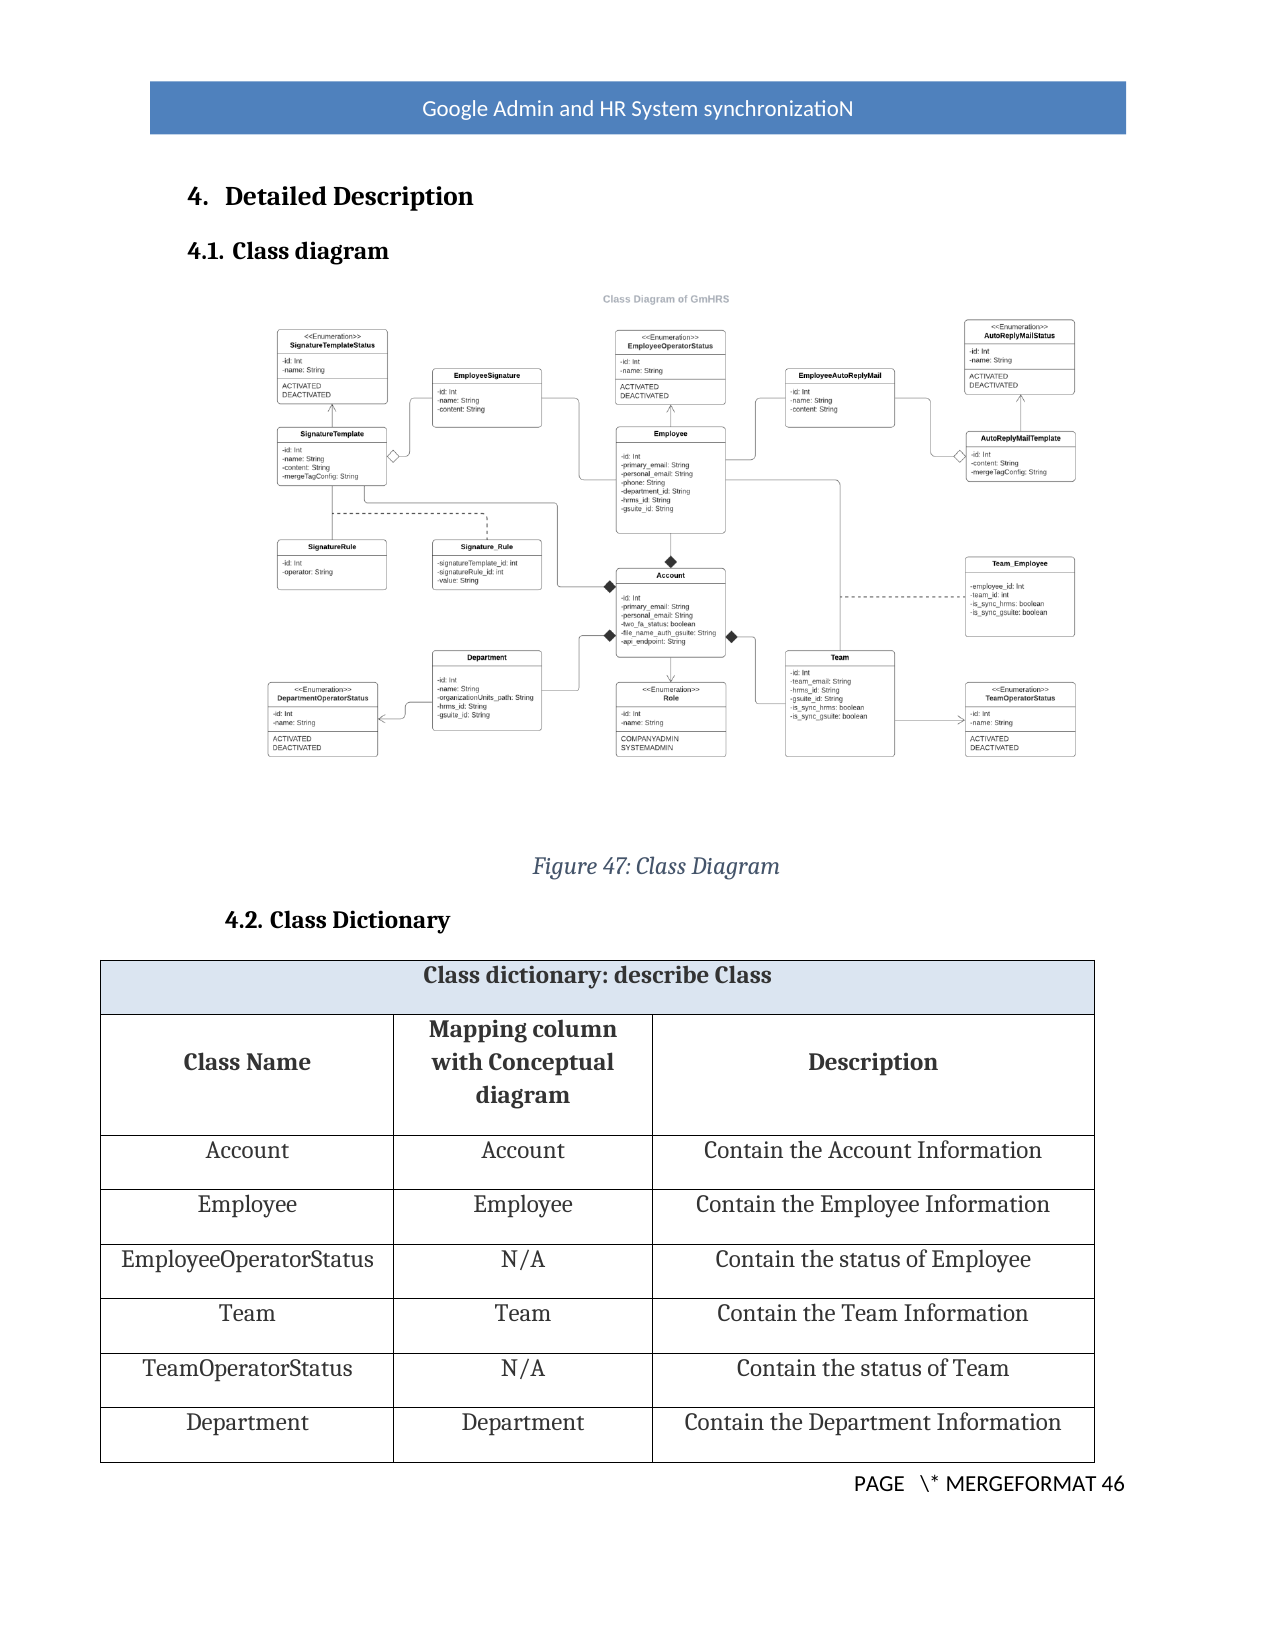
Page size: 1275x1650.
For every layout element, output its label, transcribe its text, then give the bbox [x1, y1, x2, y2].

subtitle Class Dictionary [225, 906, 1125, 934]
text Figure 47: Class Diagram [187, 852, 1125, 881]
subtitle Class diagram [187, 237, 1125, 266]
table_cell Contain the status of Employee [653, 1245, 1094, 1298]
table_cell N/A [394, 1245, 652, 1298]
table_cell EmployeeOperatorStatus [101, 1245, 393, 1298]
table_cell TeamOperatorStatus [101, 1354, 393, 1407]
table_cell Department [394, 1408, 652, 1462]
table_cell Employee [394, 1190, 652, 1244]
table_header Class dictionary: describe Class [101, 961, 1094, 1014]
table_cell Team [101, 1299, 393, 1353]
table_cell Contain the status of Team [653, 1354, 1094, 1407]
subtitle Detailed Description [187, 181, 1125, 212]
table_cell Contain the Employee Information [653, 1190, 1094, 1244]
picture [187, 291, 1132, 819]
table_cell Contain the Account Information [653, 1136, 1094, 1189]
table_cell Class Name [101, 1015, 393, 1135]
table_cell Account [394, 1136, 652, 1189]
table_cell Contain the Department Information [653, 1408, 1094, 1462]
table_cell Description [653, 1015, 1094, 1135]
table_cell Mapping column with Conceptual diagram [394, 1015, 652, 1135]
table_cell Contain the Team Information [653, 1299, 1094, 1353]
table_cell Account [101, 1136, 393, 1189]
table_cell Department [101, 1408, 393, 1462]
table_cell N/A [394, 1354, 652, 1407]
table_cell Employee [101, 1190, 393, 1244]
table_cell Team [394, 1299, 652, 1353]
